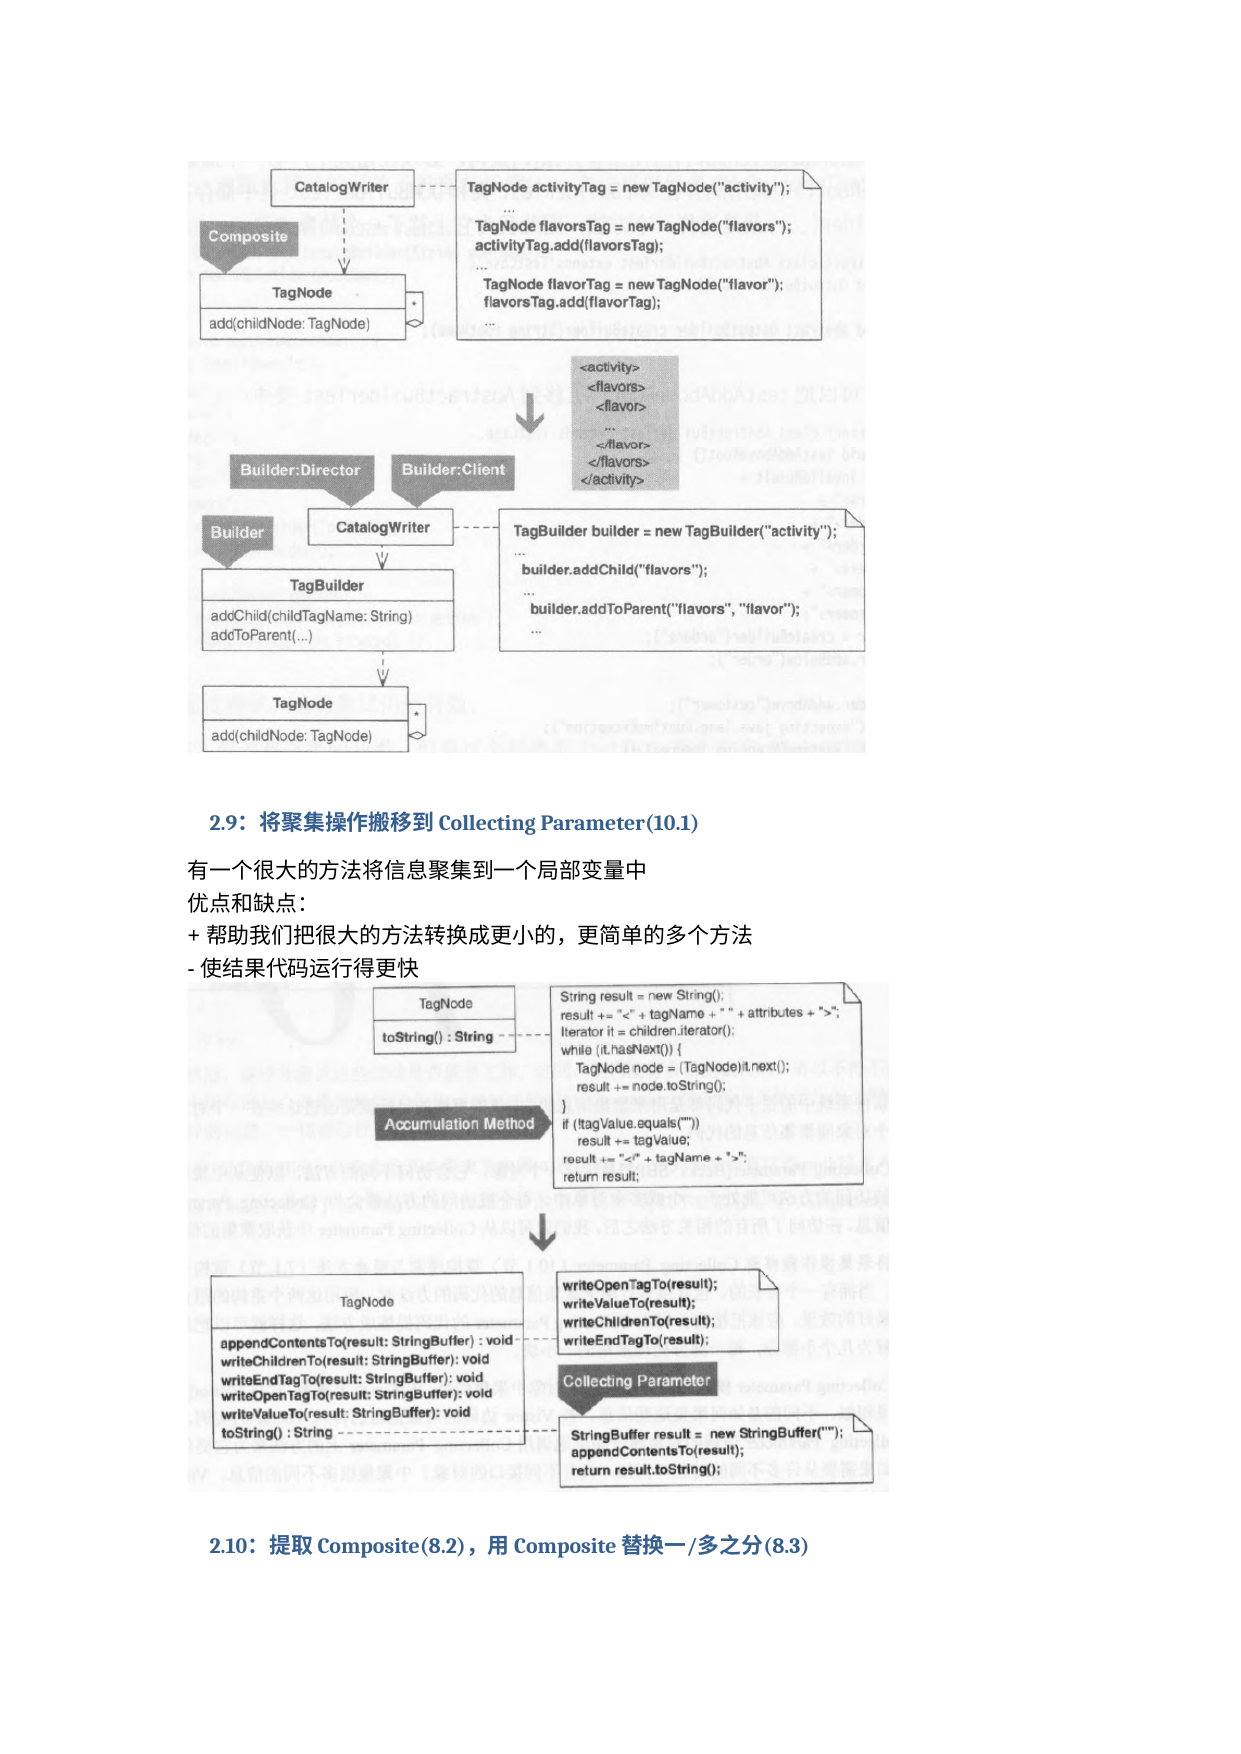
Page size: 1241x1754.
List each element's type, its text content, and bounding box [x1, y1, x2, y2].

text + 帮助我们把很大的方法转换成更小的，更简单的多个方法 [187, 918, 1053, 950]
text 优点和缺点： [187, 885, 1053, 918]
subtitle 2.9：将聚集操作搬移到Collecting Parameter(10.1) [209, 804, 1031, 837]
picture [187, 161, 866, 753]
text - 使结果代码运行得更快 [187, 950, 1053, 983]
text 有一个很大的方法将信息聚集到一个局部变量中 [187, 853, 1053, 885]
picture [187, 982, 889, 1492]
subtitle 2.10：提取Composite(8.2)，用Composite替换一/多之分(8.3) [209, 1528, 1031, 1560]
